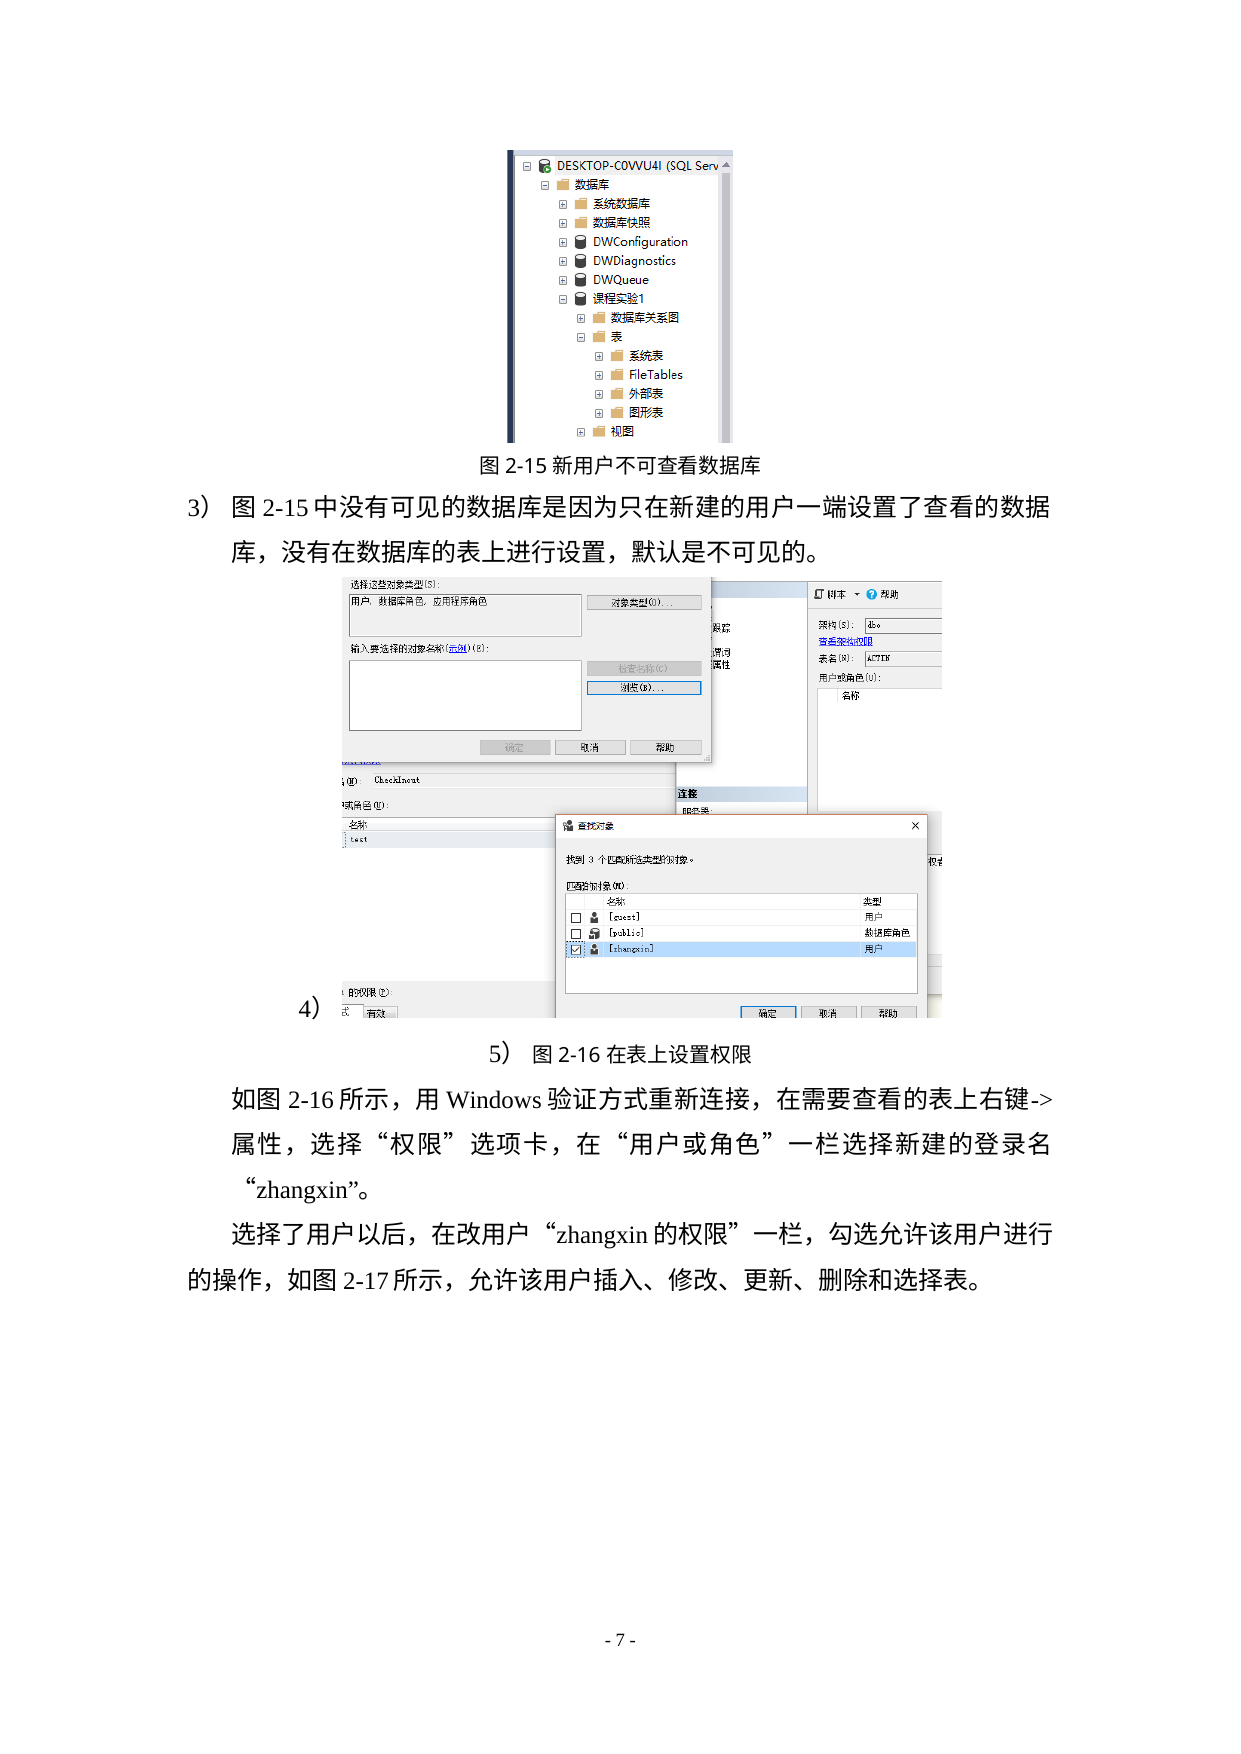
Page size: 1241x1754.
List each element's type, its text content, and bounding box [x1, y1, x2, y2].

text 选择了用户以后，在改用户“zhangxin的权限”一栏，勾选允许该用户进行的操作，如图 2-17所示，允许该用户插入、修改、更新、删除和选择表。 [187, 1215, 1053, 1297]
text 图 2-15 新用户不可查看数据库 [187, 449, 1053, 480]
list 如图 2-16所示，用Windows验证方式重新连接，在需要查看的表上右键->属性，选择“权限”选项卡，在“用户或角色”一栏选择新建的登录名“zhangxin”。 [231, 1079, 1053, 1206]
list 图 2-16 在表上设置权限 [187, 1034, 1053, 1070]
picture [342, 577, 942, 1018]
list 图 2-15中没有可见的数据库是因为只在新建的用户一端设置了查看的数据库，没有在数据库的表上进行设置，默认是不可见的。 [187, 487, 1053, 569]
